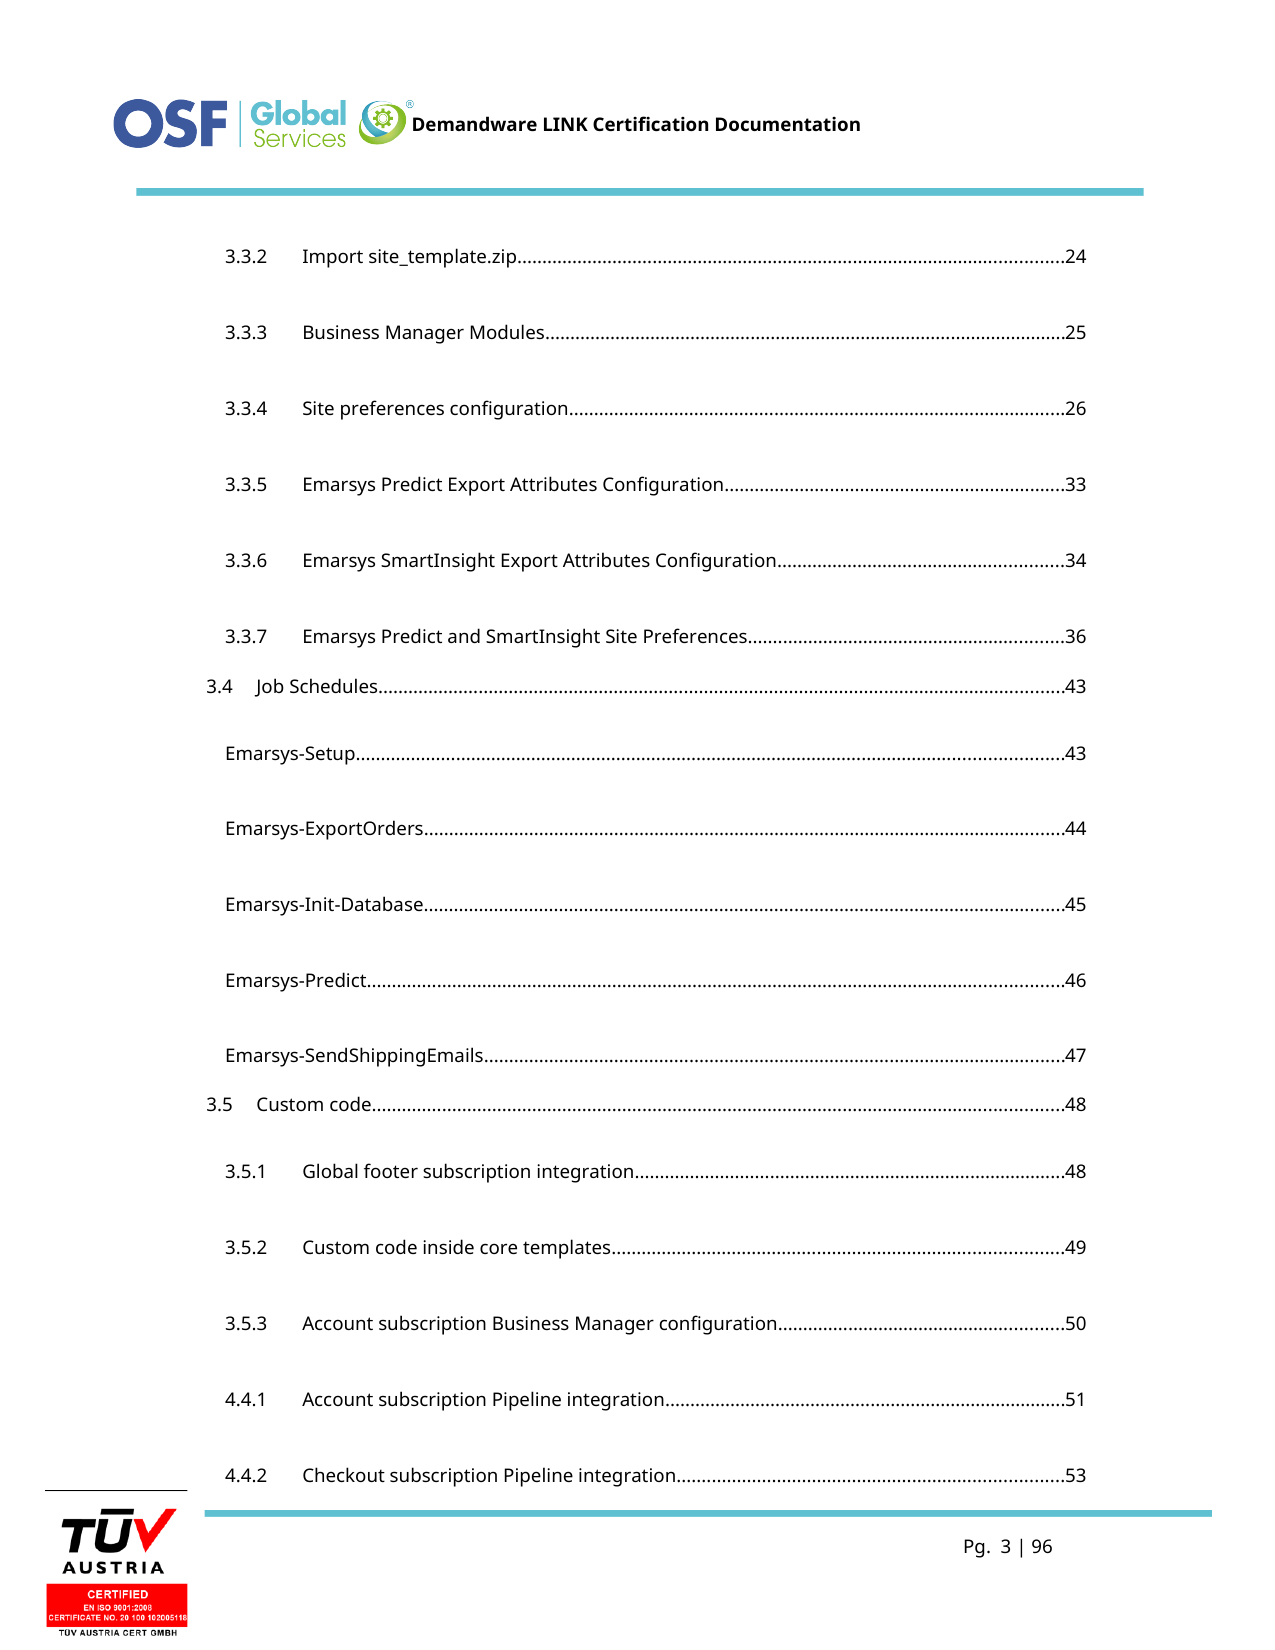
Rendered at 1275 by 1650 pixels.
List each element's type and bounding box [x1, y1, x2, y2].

picture [136, 188, 1144, 196]
picture [113, 99, 414, 148]
picture [43, 1490, 187, 1634]
picture [204, 1510, 1212, 1517]
